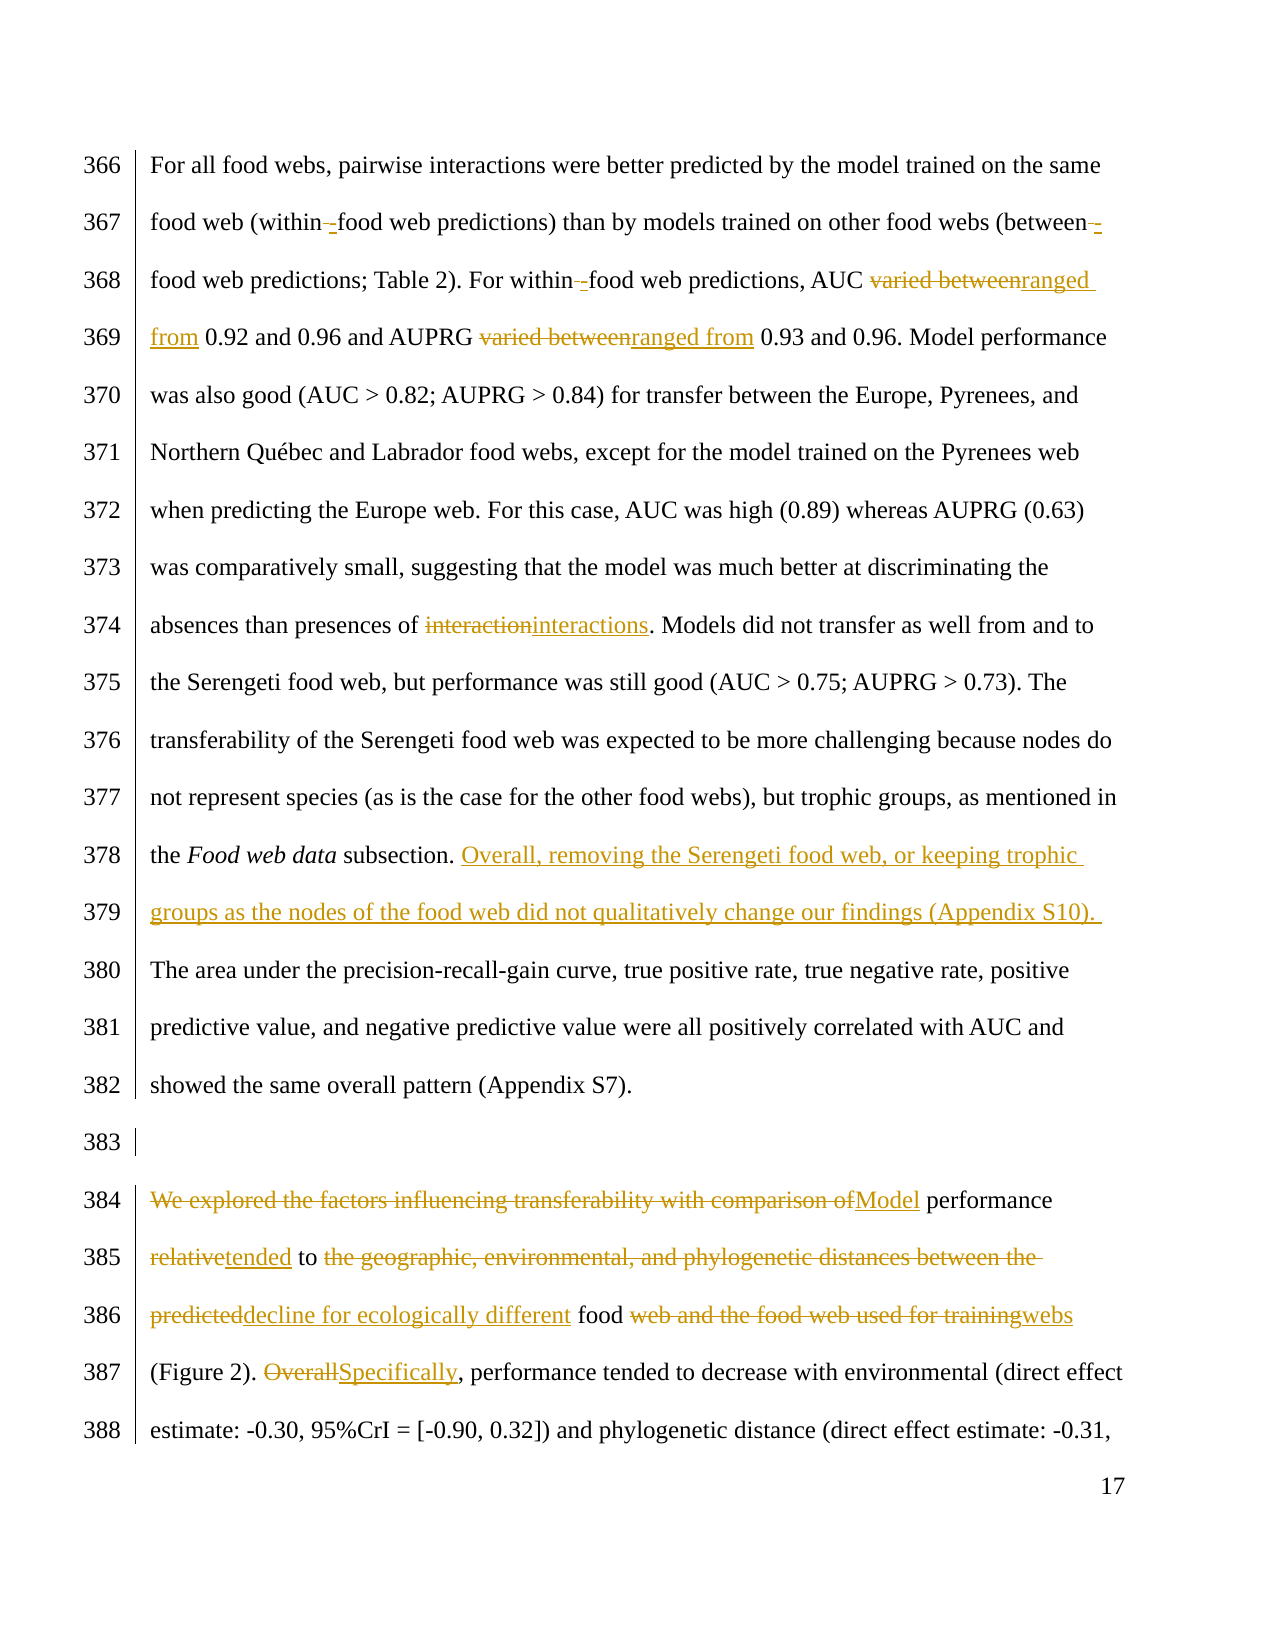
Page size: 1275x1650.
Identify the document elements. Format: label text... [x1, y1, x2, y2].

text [150, 1185, 1125, 1444]
text For all food webs, pairwise interactions were better predicted by the model trained on the same food web (withinfood web predictions) than by models trained on other food webs (betweenfood web predictions; Table 2). For withinfood web predictions, AUC 0.92 and 0.96 and AUPRG 0.93 and 0.96. Model performance was also good (AUC > 0.82; AUPRG > 0.84) for transfer between the Europe, Pyrenees, and Northern Québec and Labrador food webs, except for the model trained on the Pyrenees web when predicting the Europe web. For this case, AUC was high (0.89) whereas AUPRG (0.63) was comparatively small, suggesting that the model was much better at discriminating the absences than presences of . Models did not transfer as well from and to the Serengeti food web, but performance was still good (AUC > 0.75; AUPRG > 0.73). The transferability of the Serengeti food web was expected to be more challenging because nodes do not represent species (as is the case for the other food webs), but trophic groups, as mentioned in the Food web data subsection. The area under the precision-recall-gain curve, true positive rate, true negative rate, positive predictive value, and negative predictive value were all positively correlated with AUC and showed the same overall pattern (Appendix S7). [150, 150, 1125, 1099]
